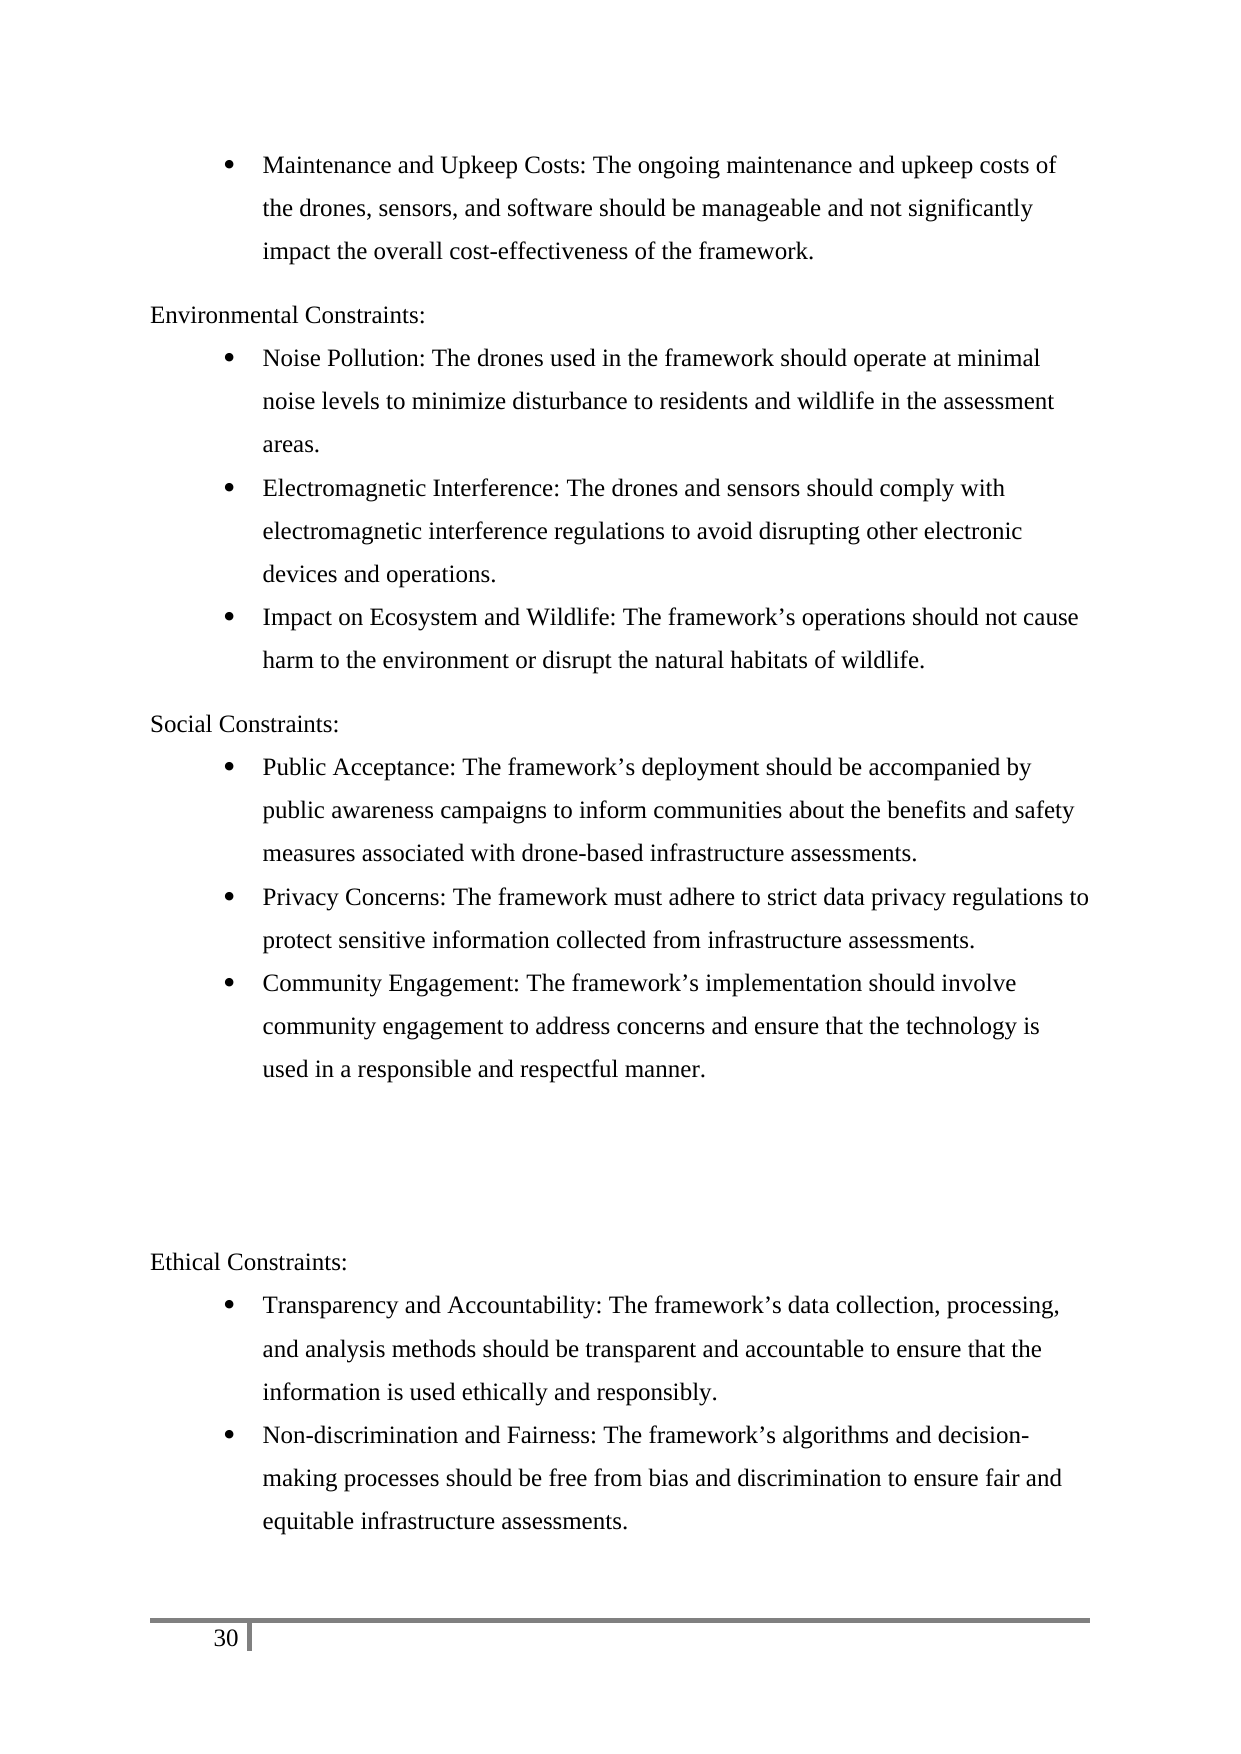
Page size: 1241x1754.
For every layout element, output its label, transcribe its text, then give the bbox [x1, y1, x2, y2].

list Privacy Concerns: The framework must adhere to strict data privacy regulations to protect sensitive information collected from infrastructure assessments. [225, 882, 1090, 953]
list Impact on Ecosystem and Wildlife: The framework’s operations should not cause harm to the environment or disrupt the natural habitats of wildlife. [225, 602, 1090, 674]
list Electromagnetic Interference: The drones and sensors should comply with electromagnetic interference regulations to avoid disrupting other electronic devices and operations. [225, 473, 1090, 588]
text Social Constraints: [150, 709, 1090, 738]
text Environmental Constraints: [150, 300, 1090, 329]
list Public Acceptance: The framework’s deployment should be accompanied by public awareness campaigns to inform communities about the benefits and safety measures associated with drone-based infrastructure assessments. [225, 752, 1090, 867]
list Transparency and Accountability: The framework’s data collection, processing, and analysis methods should be transparent and accountable to ensure that the information is used ethically and responsibly. [225, 1291, 1090, 1406]
list Non-discrimination and Fairness: The framework’s algorithms and decision-making processes should be free from bias and discrimination to ensure fair and equitable infrastructure assessments. [225, 1420, 1090, 1535]
list Community Engagement: The framework’s implementation should involve community engagement to address concerns and ensure that the technology is used in a responsible and respectful manner. [225, 968, 1090, 1083]
list Maintenance and Upkeep Costs: The ongoing maintenance and upkeep costs of the drones, sensors, and software should be manageable and not significantly impact the overall cost-effectiveness of the framework. [225, 150, 1090, 265]
text Ethical Constraints: [150, 1247, 1090, 1276]
list Noise Pollution: The drones used in the framework should operate at minimal noise levels to minimize disturbance to residents and wildlife in the assessment areas. [225, 343, 1090, 458]
